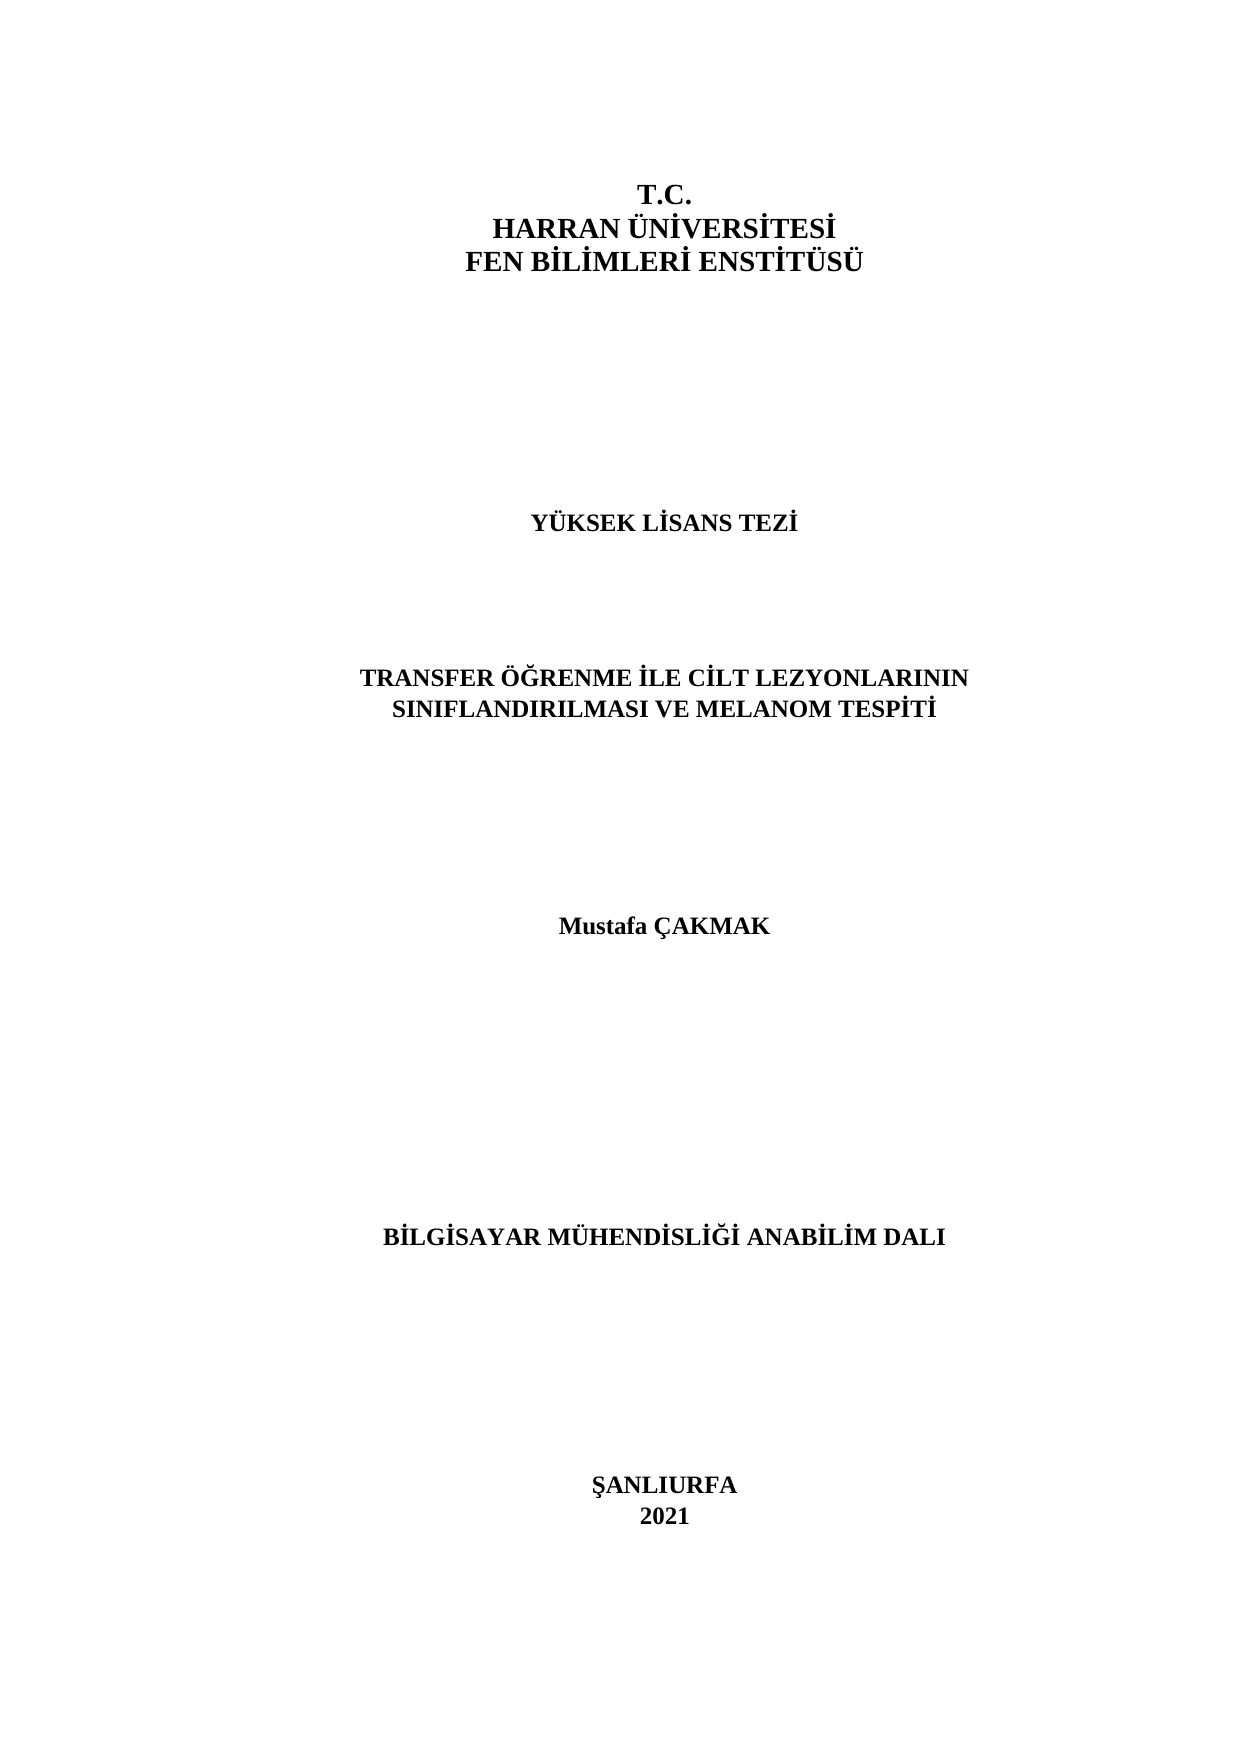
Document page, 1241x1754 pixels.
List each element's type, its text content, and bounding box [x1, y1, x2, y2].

text 2021 [236, 1501, 1093, 1530]
text FEN BİLİMLERİ ENSTİTÜSÜ [236, 244, 1093, 278]
text HARRAN ÜNİVERSİTESİ [236, 211, 1093, 244]
text TRANSFER ÖĞRENME İLE CİLT LEZYONLARININ SINIFLANDIRILMASI VE MELANOM TESPİTİ [236, 663, 1093, 723]
text YÜKSEK LİSANS TEZİ [236, 508, 1093, 537]
text ŞANLIURFA [236, 1470, 1093, 1499]
text Mustafa ÇAKMAK [236, 911, 1093, 940]
text T.C. [236, 177, 1093, 211]
text BİLGİSAYAR MÜHENDİSLİĞİ ANABİLİM DALI [236, 1222, 1093, 1251]
